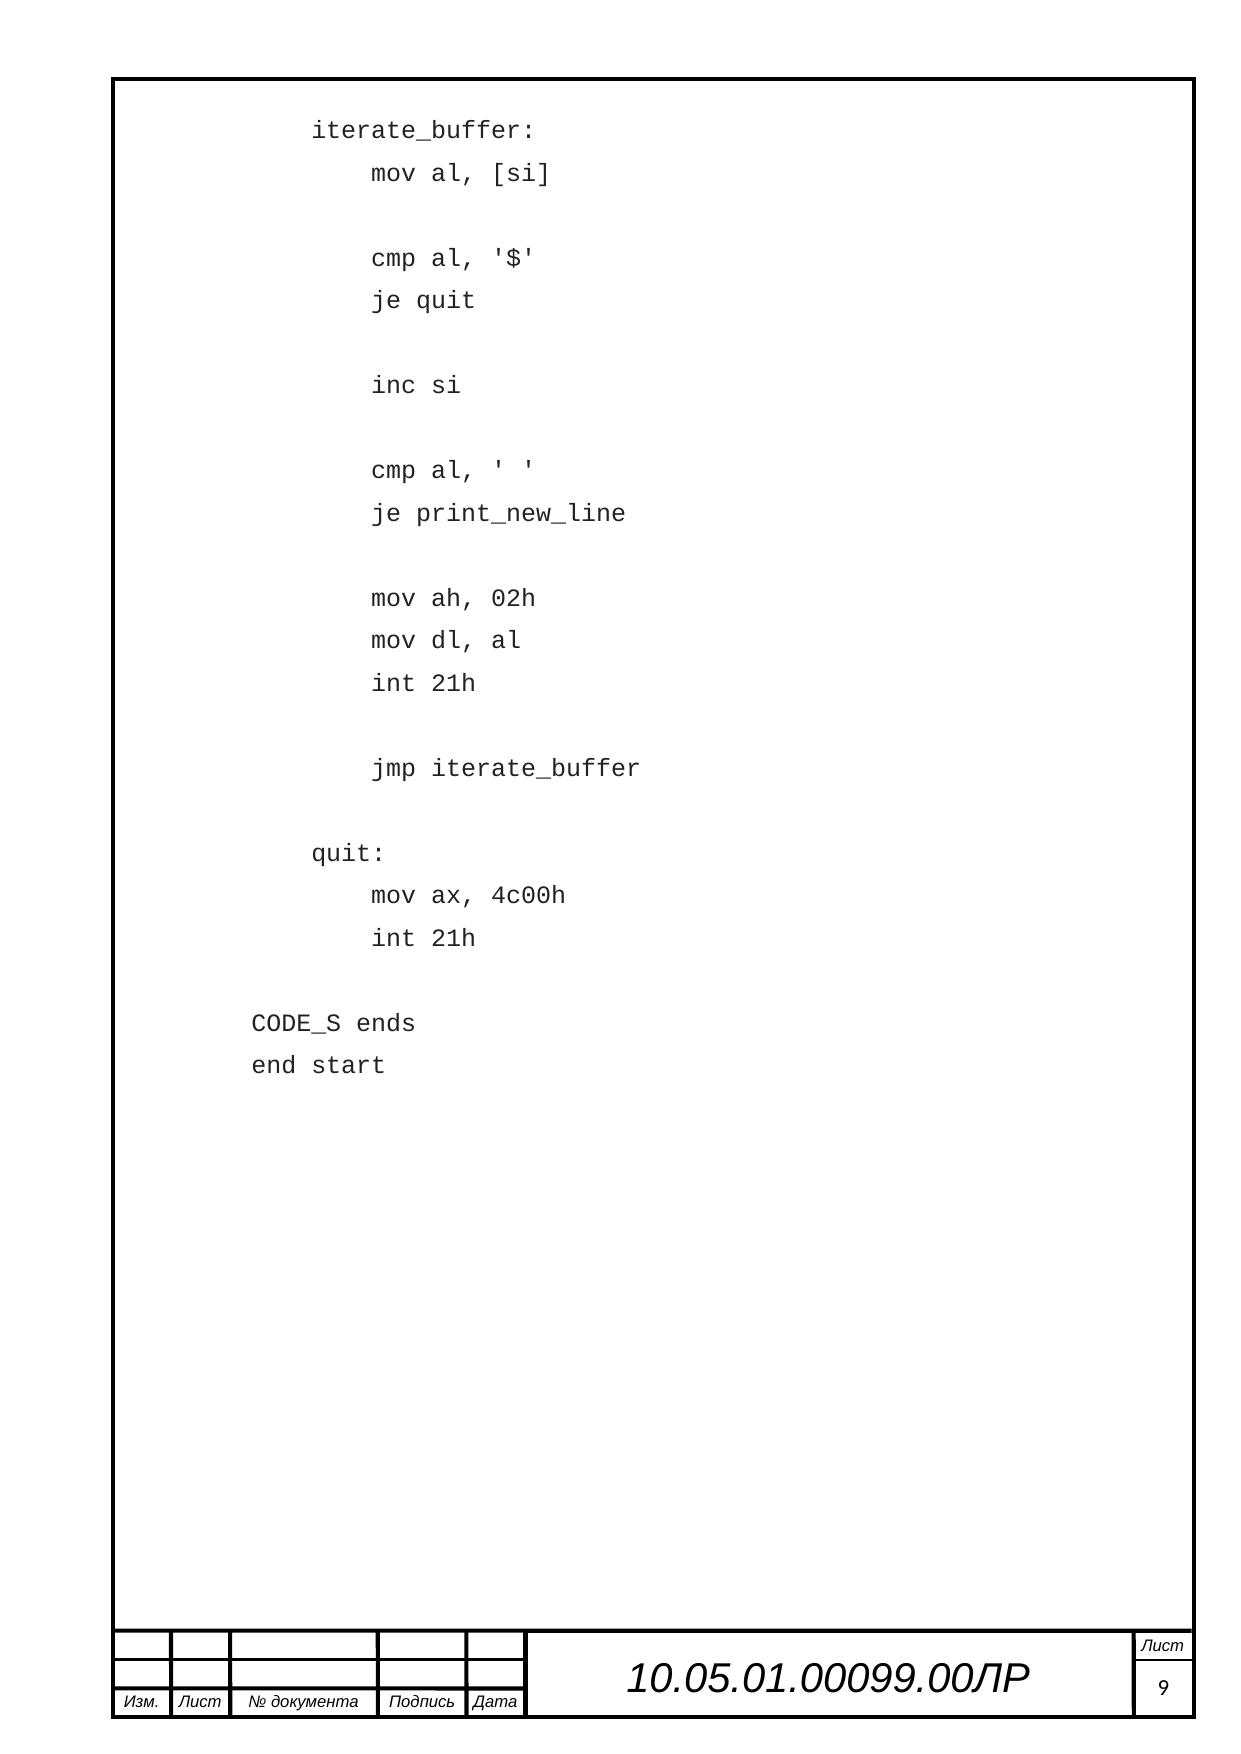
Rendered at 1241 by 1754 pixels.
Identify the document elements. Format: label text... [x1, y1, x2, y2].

text mov ah, 02h [177, 586, 1152, 614]
text mov al, [si] [177, 161, 1152, 189]
text iterate_buffer: [177, 118, 1152, 146]
text end start [177, 1053, 1152, 1081]
text inc si [177, 373, 1152, 401]
text mov ax, 4c00h [177, 883, 1152, 911]
text cmp al, ' ' [177, 458, 1152, 486]
text quit: [177, 841, 1152, 869]
text je print_new_line [177, 501, 1152, 529]
text cmp al, '$' [177, 246, 1152, 274]
text mov dl, al [177, 628, 1152, 656]
text CODE_S ends [177, 1011, 1152, 1039]
text int 21h [177, 671, 1152, 699]
text int 21h [177, 926, 1152, 954]
text jmp iterate_buffer [177, 756, 1152, 784]
text je quit [177, 288, 1152, 316]
